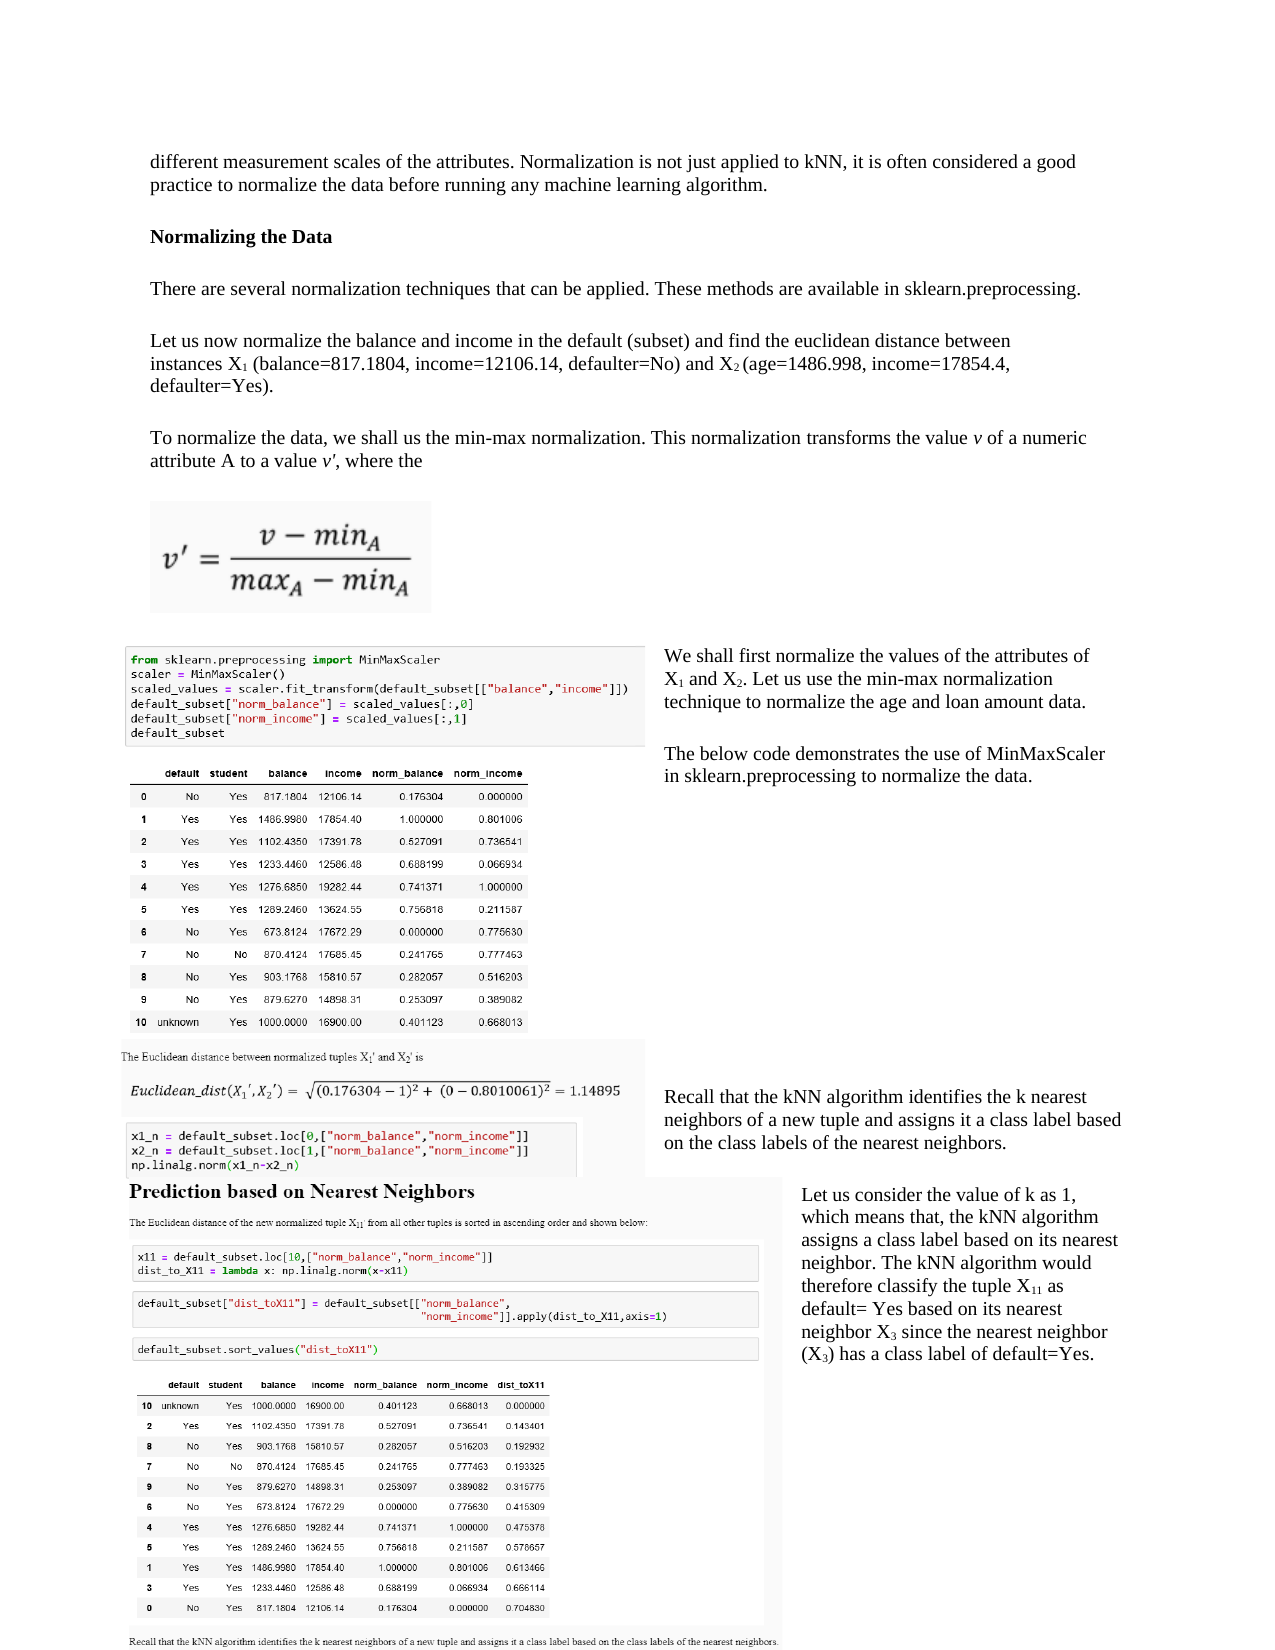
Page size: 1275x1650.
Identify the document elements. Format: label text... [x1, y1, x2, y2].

text Let us now normalize the balance and income in the default (subset) and find the euclidean distance between instances X1 (balance=817.1804, income=12106.14, defaulter=No) and X2 (age=1486.998, income=17854.4, defaulter=Yes). [150, 329, 1125, 397]
text There are several normalization techniques that can be applied. These methods are available in sklearn.preprocessing. [150, 277, 1125, 299]
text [150, 150, 1125, 196]
picture [150, 501, 432, 613]
subtitle Normalizing the Data [150, 225, 1125, 248]
text We shall first normalize the values of the attributes of X1 and X2. Let us use the min-max normalization technique to normalize the age and loan amount data. [150, 644, 1125, 712]
picture [121, 645, 783, 1650]
text The below code demonstrates the use of MinMaxScaler in sklearn.preprocessing to normalize the data. [646, 742, 1125, 787]
text To normalize the data, we shall us the min-max normalization. This normalization transforms the value v of a numeric attribute A to a value v', where the [150, 426, 1125, 472]
text Recall that the kNN algorithm identifies the k nearest neighbors of a new tuple and assigns it a class label based on the class labels of the nearest neighbors. [646, 1085, 1125, 1153]
text Let us consider the value of k as 1, which means that, the kNN algorithm assigns a class label based on its nearest neighbor. The kNN algorithm would therefore classify the tuple X11 as default= Yes based on its nearest neighbor X3 since the nearest neighbor (X3) has a class label of default=Yes. [783, 1183, 1125, 1365]
